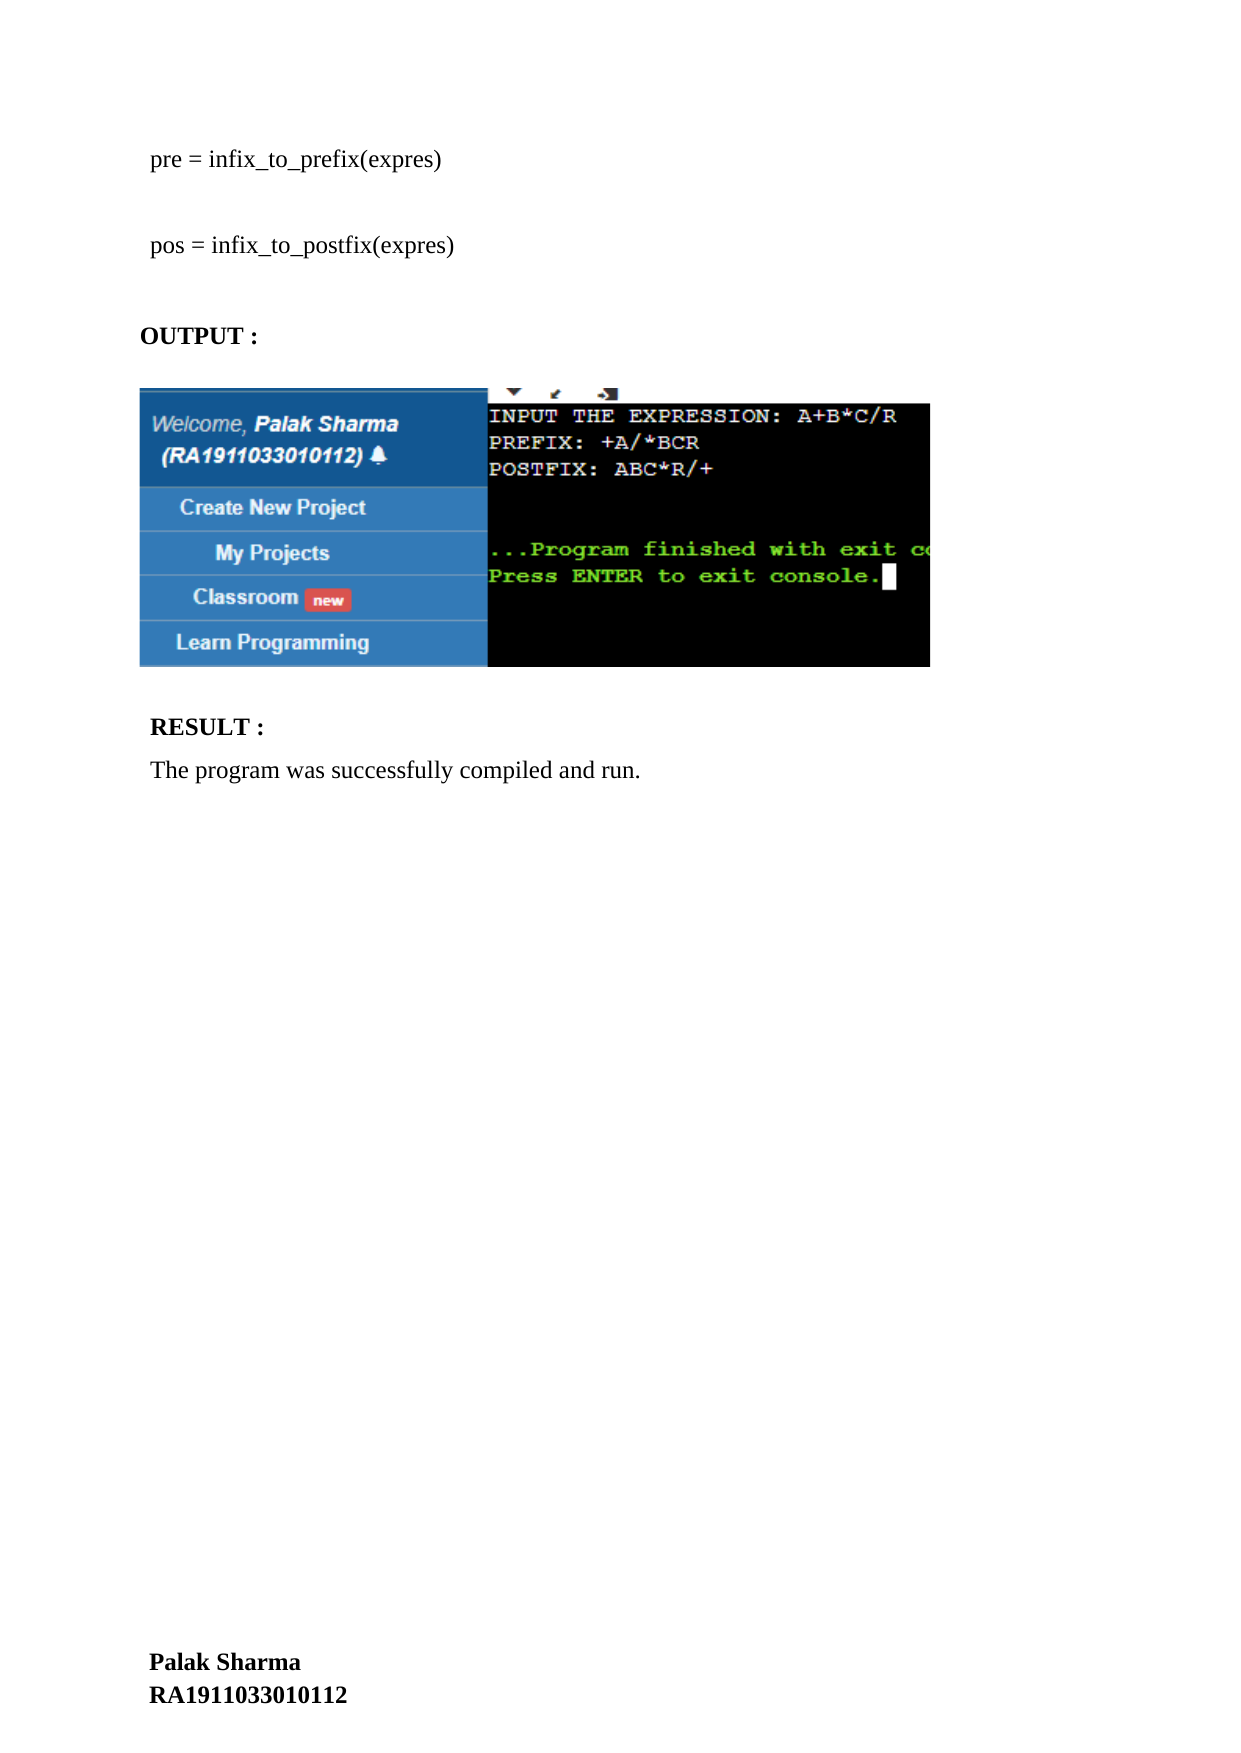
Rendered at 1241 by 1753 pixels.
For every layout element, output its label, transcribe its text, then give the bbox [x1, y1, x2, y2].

picture [139, 388, 931, 667]
text The program was successfully compiled and run. [150, 756, 1101, 784]
text Palak Sharma [149, 1647, 1101, 1676]
subtitle OUTPUT : [139, 321, 1101, 350]
text pre = infix_to_prefix(expres) [150, 144, 1101, 172]
text RA1911033010112 [139, 1680, 1101, 1709]
text pos = infix_to_postfix(expres) [150, 230, 1101, 259]
text RESULT : [150, 712, 1101, 741]
